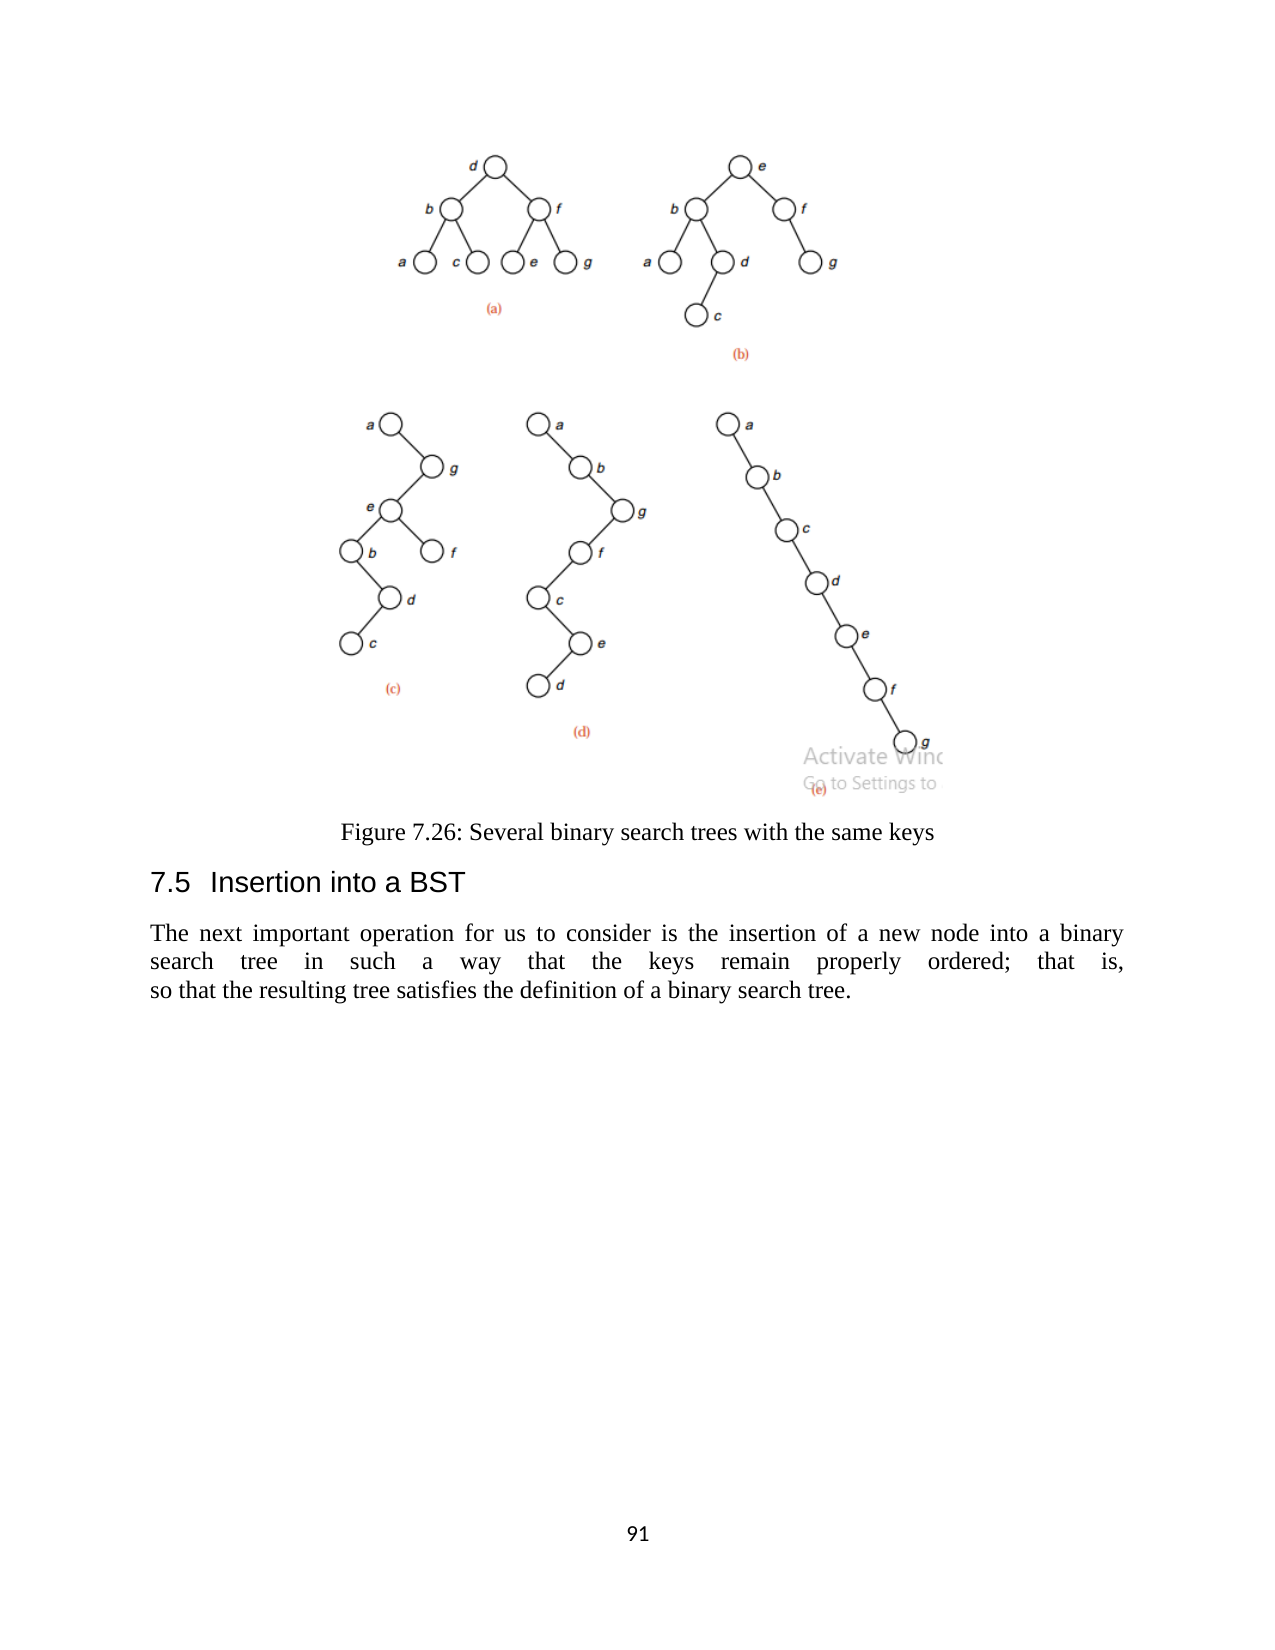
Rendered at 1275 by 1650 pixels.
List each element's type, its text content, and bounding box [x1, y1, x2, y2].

text Figure 7.26: Several binary search trees with the same keys [150, 817, 1125, 846]
text The next important operation for us to consider is the insertion of a new node into a binary search tree in such a way that the keys remain properly ordered; that is, so that the resulting tree satisfies the definition of a binary search tree. [150, 918, 1125, 1004]
subtitle Insertion into a BST [150, 865, 1125, 898]
picture [332, 150, 943, 799]
